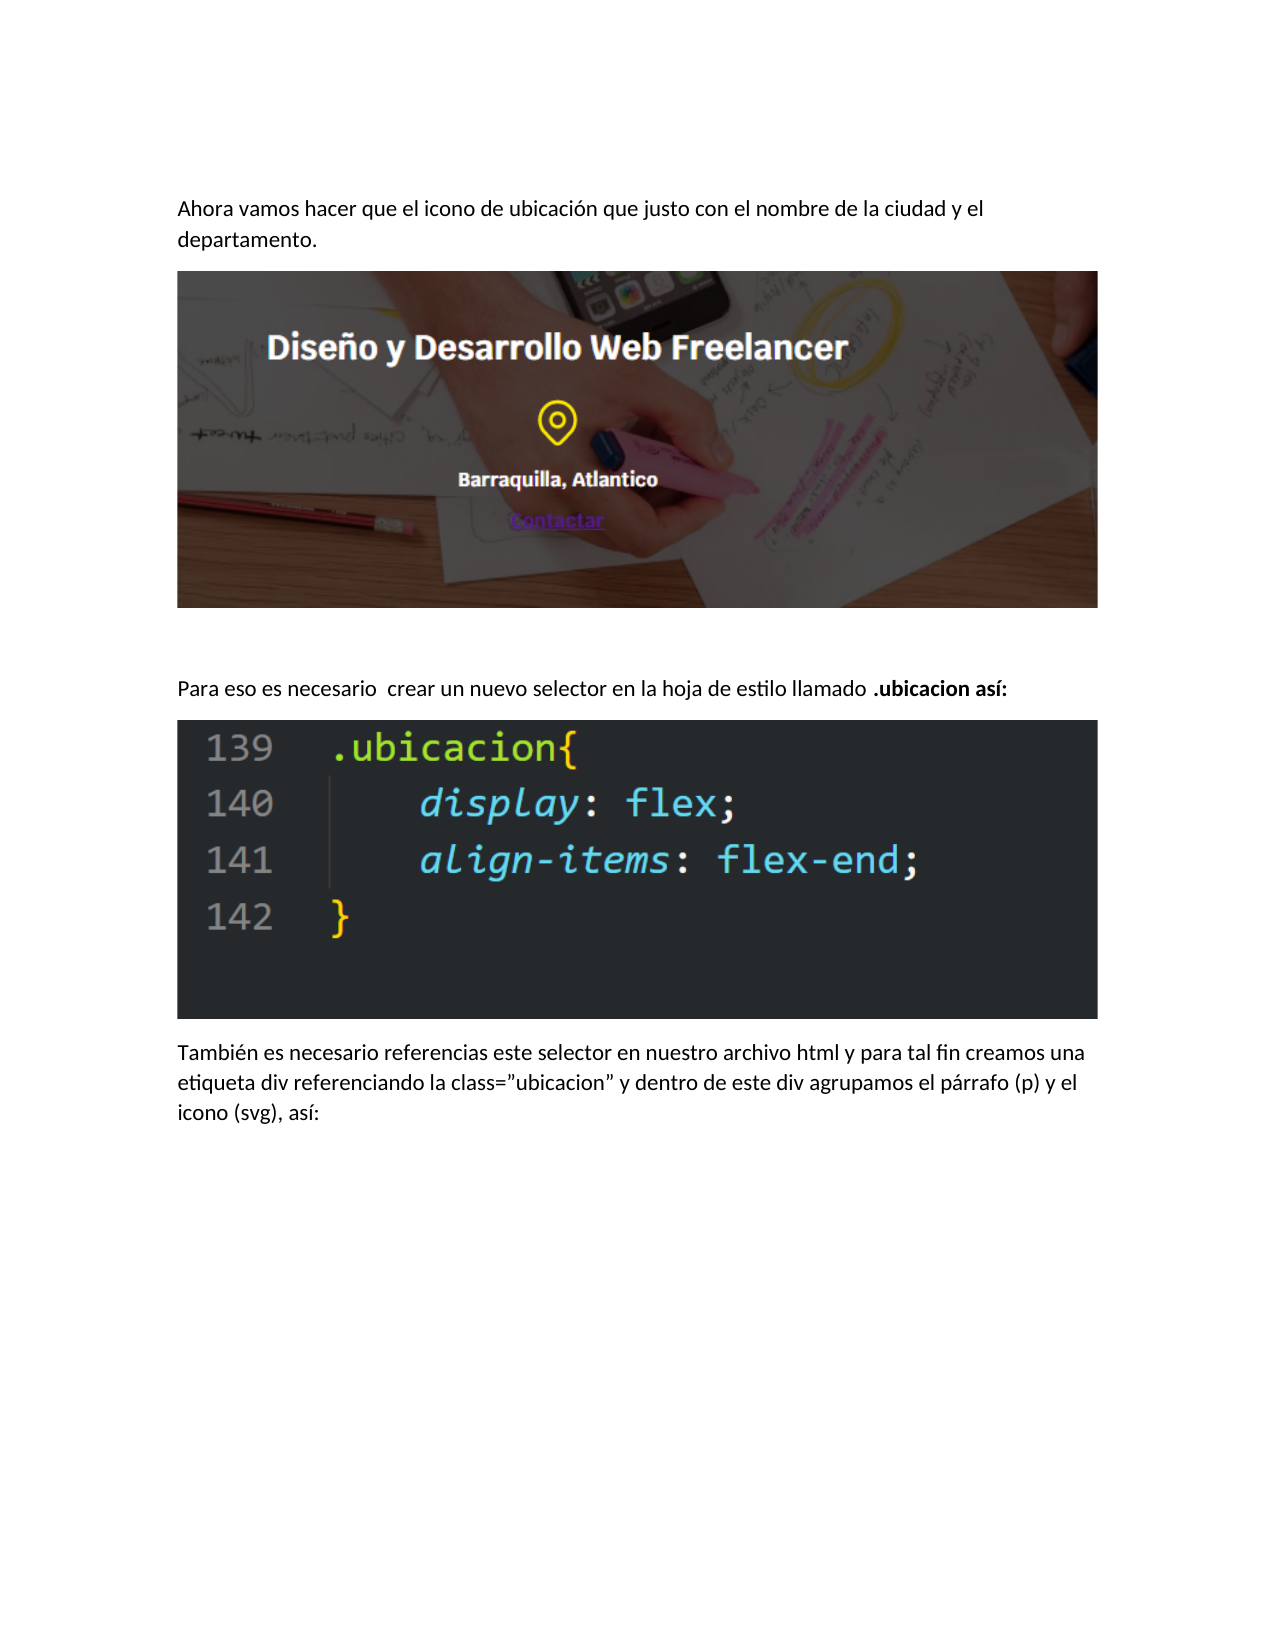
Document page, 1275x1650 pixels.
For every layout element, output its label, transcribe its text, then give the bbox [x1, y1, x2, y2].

text Para eso es necesario crear un nuevo selector en la hoja de estilo llamado .ubicacion así: [177, 674, 1098, 702]
text También es necesario referencias este selector en nuestro archivo html y para tal fin creamos una etiqueta div referenciando la class=”ubicacion” y dentro de este div agrupamos el párrafo (p) y el icono (svg), así: [177, 1038, 1098, 1126]
picture [177, 720, 1098, 1019]
picture [177, 271, 1098, 608]
text Ahora vamos hacer que el icono de ubicación que justo con el nombre de la ciudad y el departamento. [177, 194, 1098, 253]
